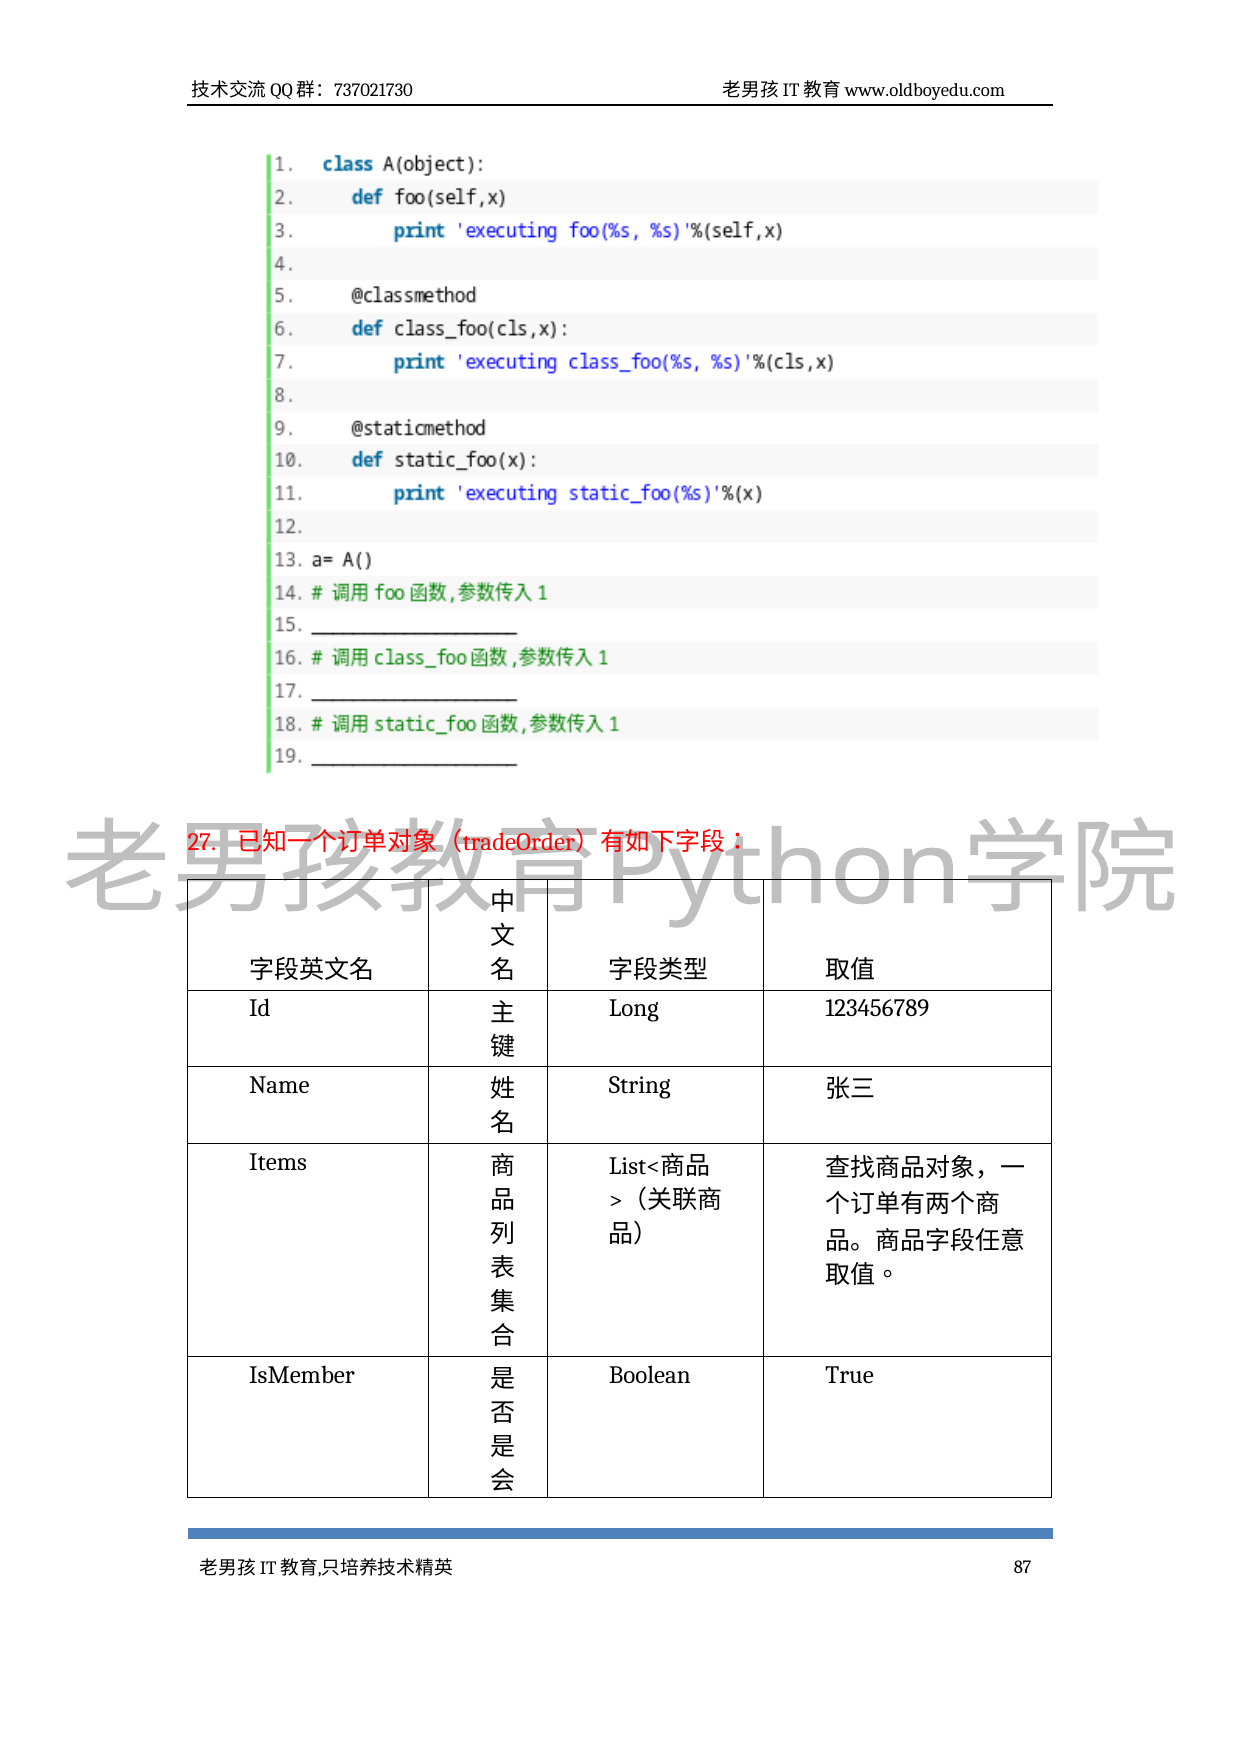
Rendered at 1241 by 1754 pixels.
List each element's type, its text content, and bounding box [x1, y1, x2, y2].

table_header 中文名 [429, 880, 547, 989]
table_cell 张三 [764, 1067, 1051, 1143]
table_cell String [548, 1067, 763, 1143]
table_header 取值 [764, 880, 1051, 989]
table_cell Name [188, 1067, 428, 1143]
table_cell Id [188, 991, 428, 1066]
table_cell 是否是会员 [429, 1357, 547, 1497]
table_cell 123456789 [764, 991, 1051, 1066]
table_cell IsMember [188, 1357, 428, 1497]
table_cell List<商品>（关联商品） [548, 1144, 763, 1356]
table_cell Items [188, 1144, 428, 1356]
table_header 字段类型 [548, 880, 763, 989]
table_cell 姓名 [429, 1067, 547, 1143]
list 已知一个订单对象（tradeOrder）有如下字段： [187, 824, 1053, 858]
table_cell Long [548, 991, 763, 1066]
table_cell Boolean [548, 1357, 763, 1497]
table_cell 商品列表集合 [429, 1144, 547, 1356]
table_cell True [764, 1357, 1051, 1497]
table_cell 主键 [429, 991, 547, 1066]
table_header 字段英文名 [188, 880, 428, 989]
table_cell 查找商品对象，一个订单有两个商品。商品字段任意取值。 [764, 1144, 1051, 1356]
